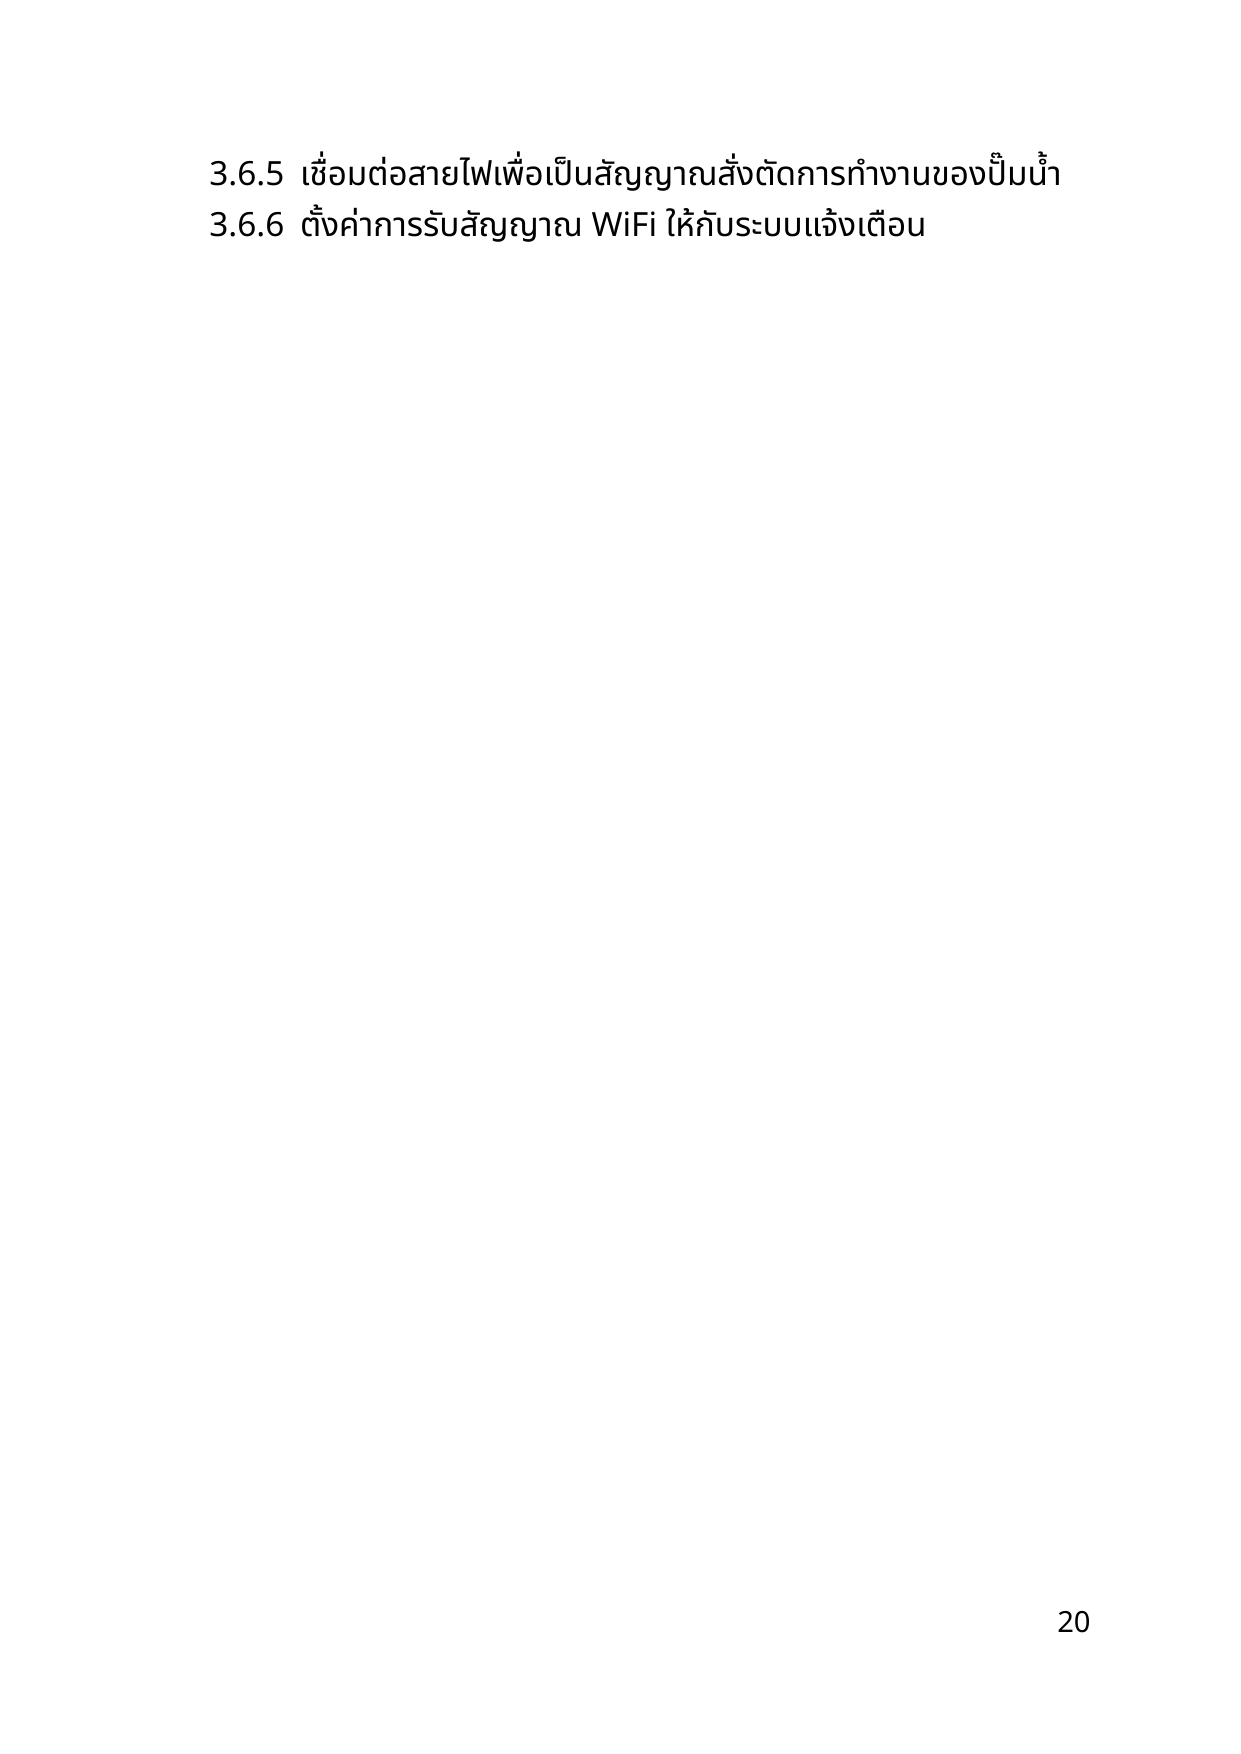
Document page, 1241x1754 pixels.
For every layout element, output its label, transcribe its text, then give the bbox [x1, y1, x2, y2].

list เชื่อมต่อสายไฟเพื่อเป็นสัญญาณสั่งตัดการทำงานของปั๊มน้ำ [209, 150, 1090, 201]
list ตั้งค่าการรับสัญญาณ WiFi ให้กับระบบแจ้งเตือน [209, 201, 1090, 251]
